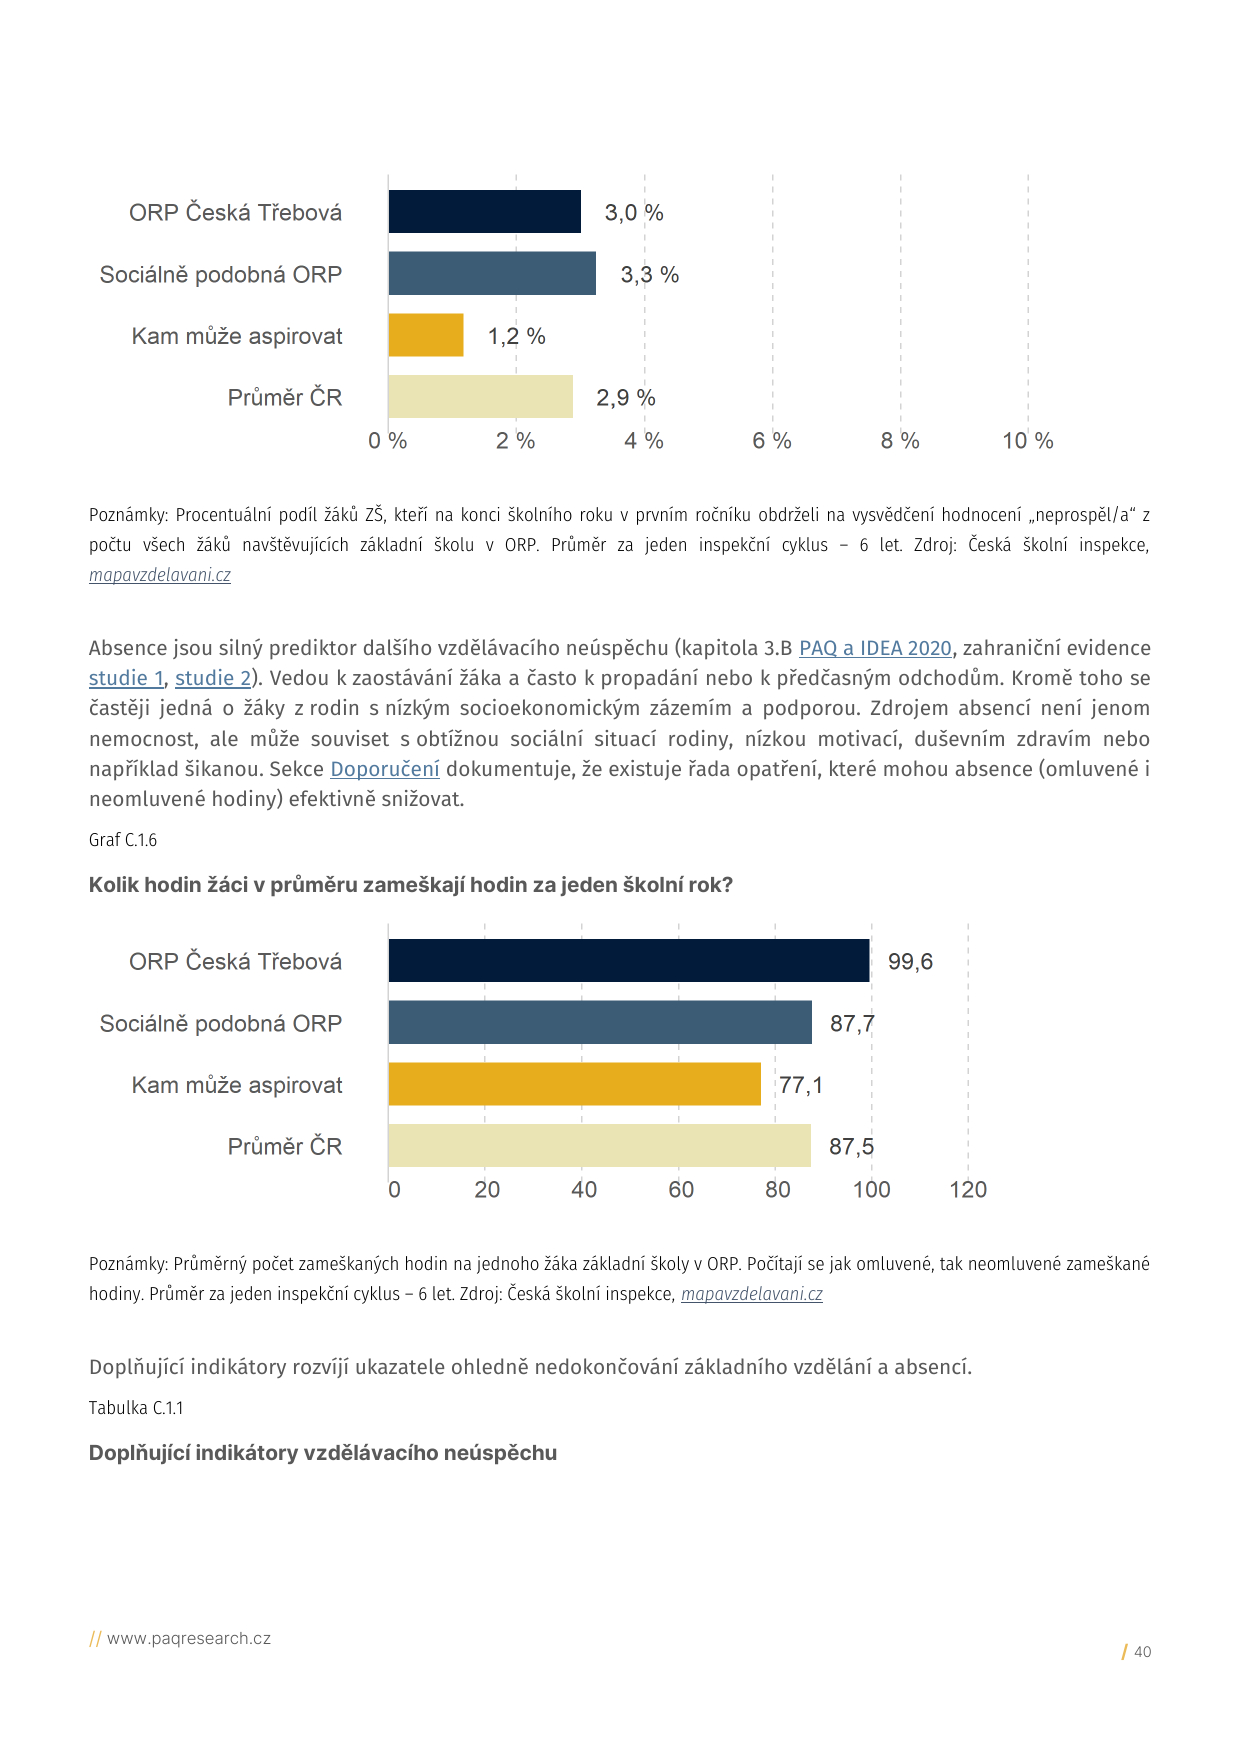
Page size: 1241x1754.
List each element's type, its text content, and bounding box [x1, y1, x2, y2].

text Graf C.1.6 [89, 828, 1152, 851]
picture [88, 147, 1139, 480]
text Doplňující indikátory rozvíjí ukazatele ohledně nedokončování základního vzdělání a absencí. [89, 1350, 1152, 1380]
text Kolik hodin žáci v průměru zameškají hodin za jeden školní rok? [89, 867, 1152, 897]
text Poznámky: Průměrný počet zameškaných hodin na jednoho žáka základní školy v ORP. Počítají se jak omluvené, tak neomluvené zameškané hodiny. Průměr za jeden inspekční cyklus – 6 let. Zdroj: Česká školní inspekce, mapavzdelavani.cz [89, 1245, 1152, 1306]
text Poznámky: Procentuální podíl žáků ZŠ, kteří na konci školního roku v prvním ročníku obdrželi na vysvědčení hodnocení „neprospěl/a“ z počtu všech žáků navštěvujících základní školu v ORP. Průměr za jeden inspekční cyklus – 6 let. Zdroj: Česká školní inspekce, mapavzdelavani.cz [89, 496, 1152, 586]
picture [88, 897, 1139, 1229]
text Absence jsou silný prediktor dalšího vzdělávacího neúspěchu (kapitola 3.B PAQ a IDEA 2020, zahraniční evidence studie 1, studie 2). Vedou k zaostávání žáka a často k propadání nebo k předčasným odchodům. Kromě toho se častěji jedná o žáky z rodin s nízkým socioekonomickým zázemím a podporou. Zdrojem absencí není jenom nemocnost, ale může souviset s obtížnou sociální situací rodiny, nízkou motivací, duševním zdravím nebo například šikanou. Sekce Doporučení dokumentuje, že existuje řada opatření, které mohou absence (omluvené i neomluvené hodiny) efektivně snižovat. [89, 631, 1152, 812]
text Tabulka C.1.1 [89, 1397, 1152, 1419]
text Doplňující indikátory vzdělávacího neúspěchu [89, 1435, 1152, 1465]
